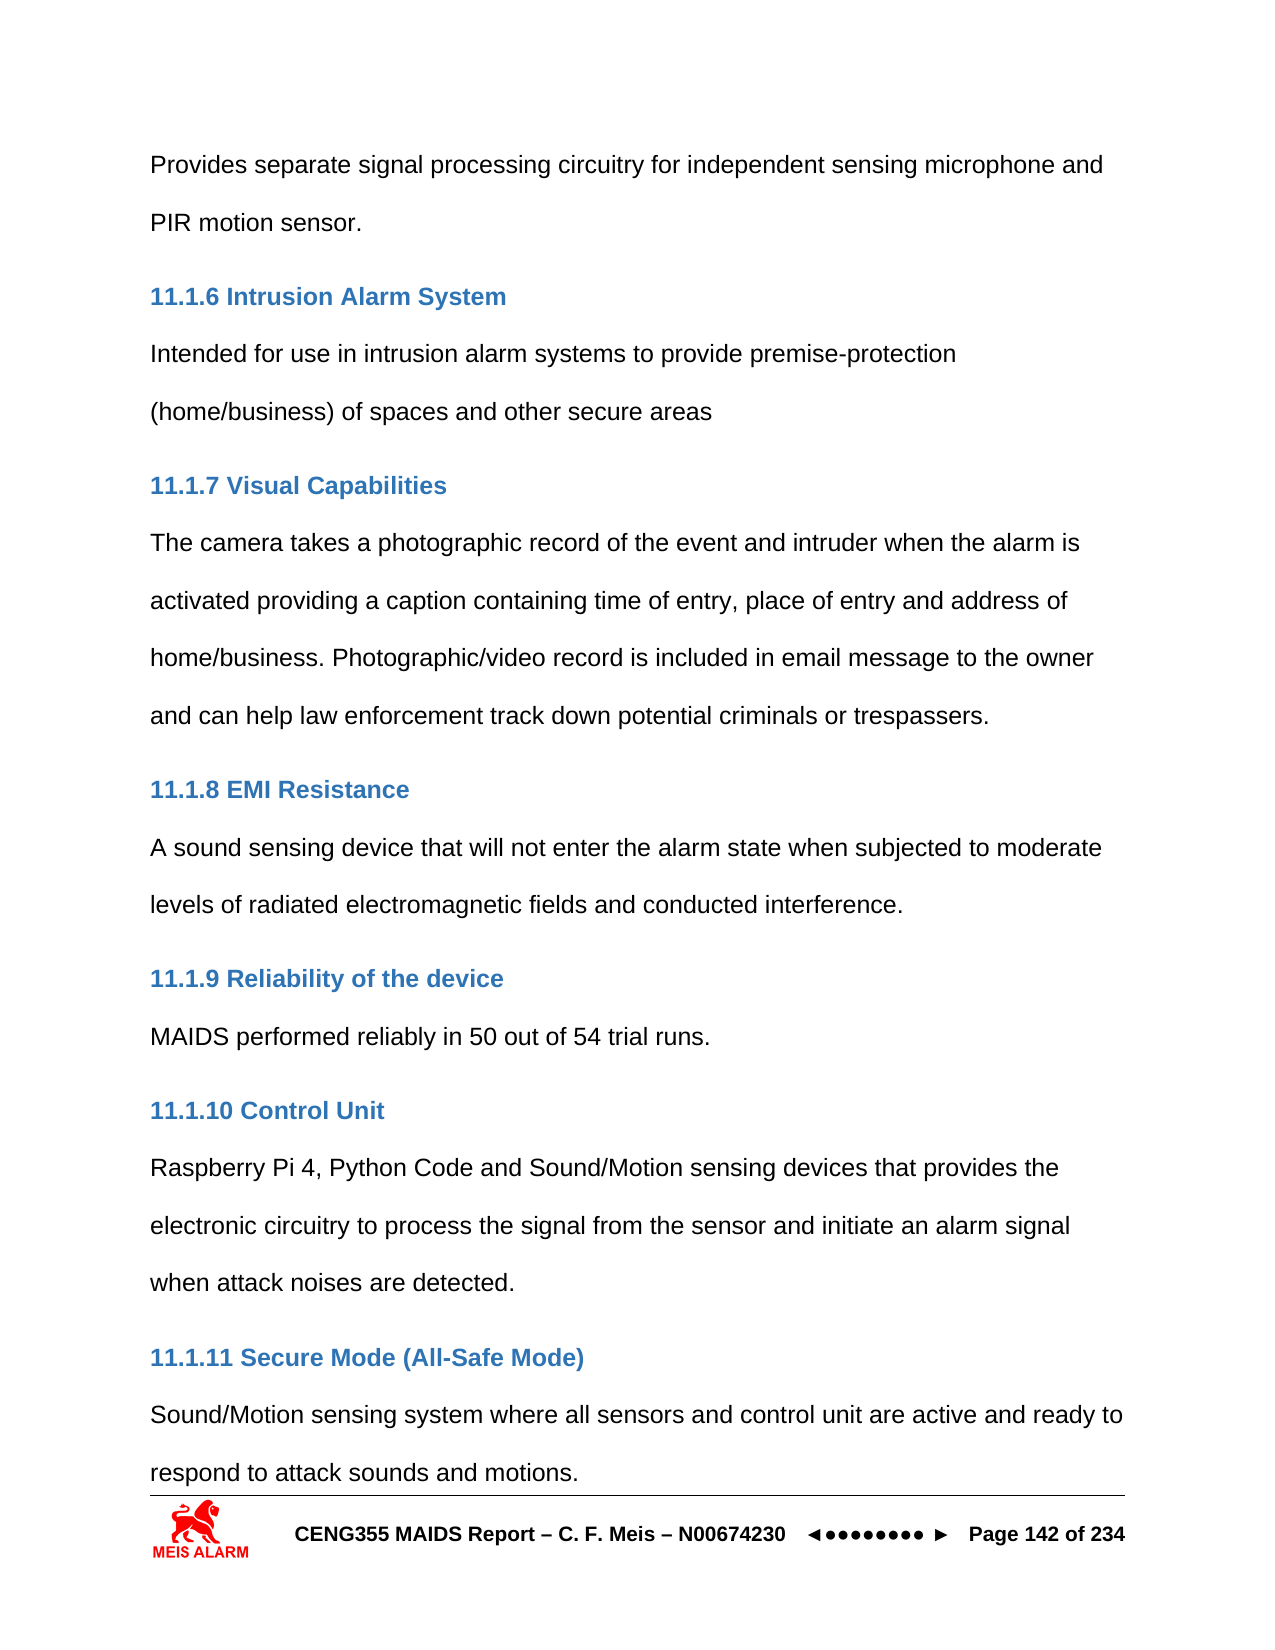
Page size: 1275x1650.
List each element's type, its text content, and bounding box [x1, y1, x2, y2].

subtitle 11.1.7 Visual Capabilities [150, 471, 1125, 499]
subtitle 11.1.9 Reliability of the device [150, 964, 1125, 993]
text Provides separate signal processing circuitry for independent sensing microphone and PIR motion sensor. [150, 150, 1125, 236]
text The camera takes a photographic record of the event and intruder when the alarm is activated providing a caption containing time of entry, place of entry and address of home/business. Photographic/video record is included in email message to the owner and can help law enforcement track down potential criminals or trespassers. [150, 528, 1125, 729]
picture [150, 1498, 253, 1561]
subtitle 11.1.6 Intrusion Alarm System [150, 282, 1125, 310]
subtitle 11.1.8 EMI Resistance [150, 775, 1125, 804]
text Raspberry Pi 4, Python Code and Sound/Motion sensing devices that provides the electronic circuitry to process the signal from the sensor and initiate an alarm signal when attack noises are detected. [150, 1153, 1125, 1297]
subtitle 11.1.11 Secure Mode (All-Safe Mode) [150, 1342, 1125, 1371]
subtitle 11.1.10 Control Unit [150, 1096, 1125, 1124]
text A sound sensing device that will not enter the alarm state when subjected to moderate levels of radiated electromagnetic fields and conducted interference. [150, 832, 1125, 919]
text MAIDS performed reliably in 50 out of 54 trial runs. [150, 1022, 1125, 1050]
text Sound/Motion sensing system where all sensors and control unit are active and ready to respond to attack sounds and motions. [150, 1400, 1125, 1486]
text Intended for use in intrusion alarm systems to provide premise-protection (home/business) of spaces and other secure areas [150, 339, 1125, 425]
